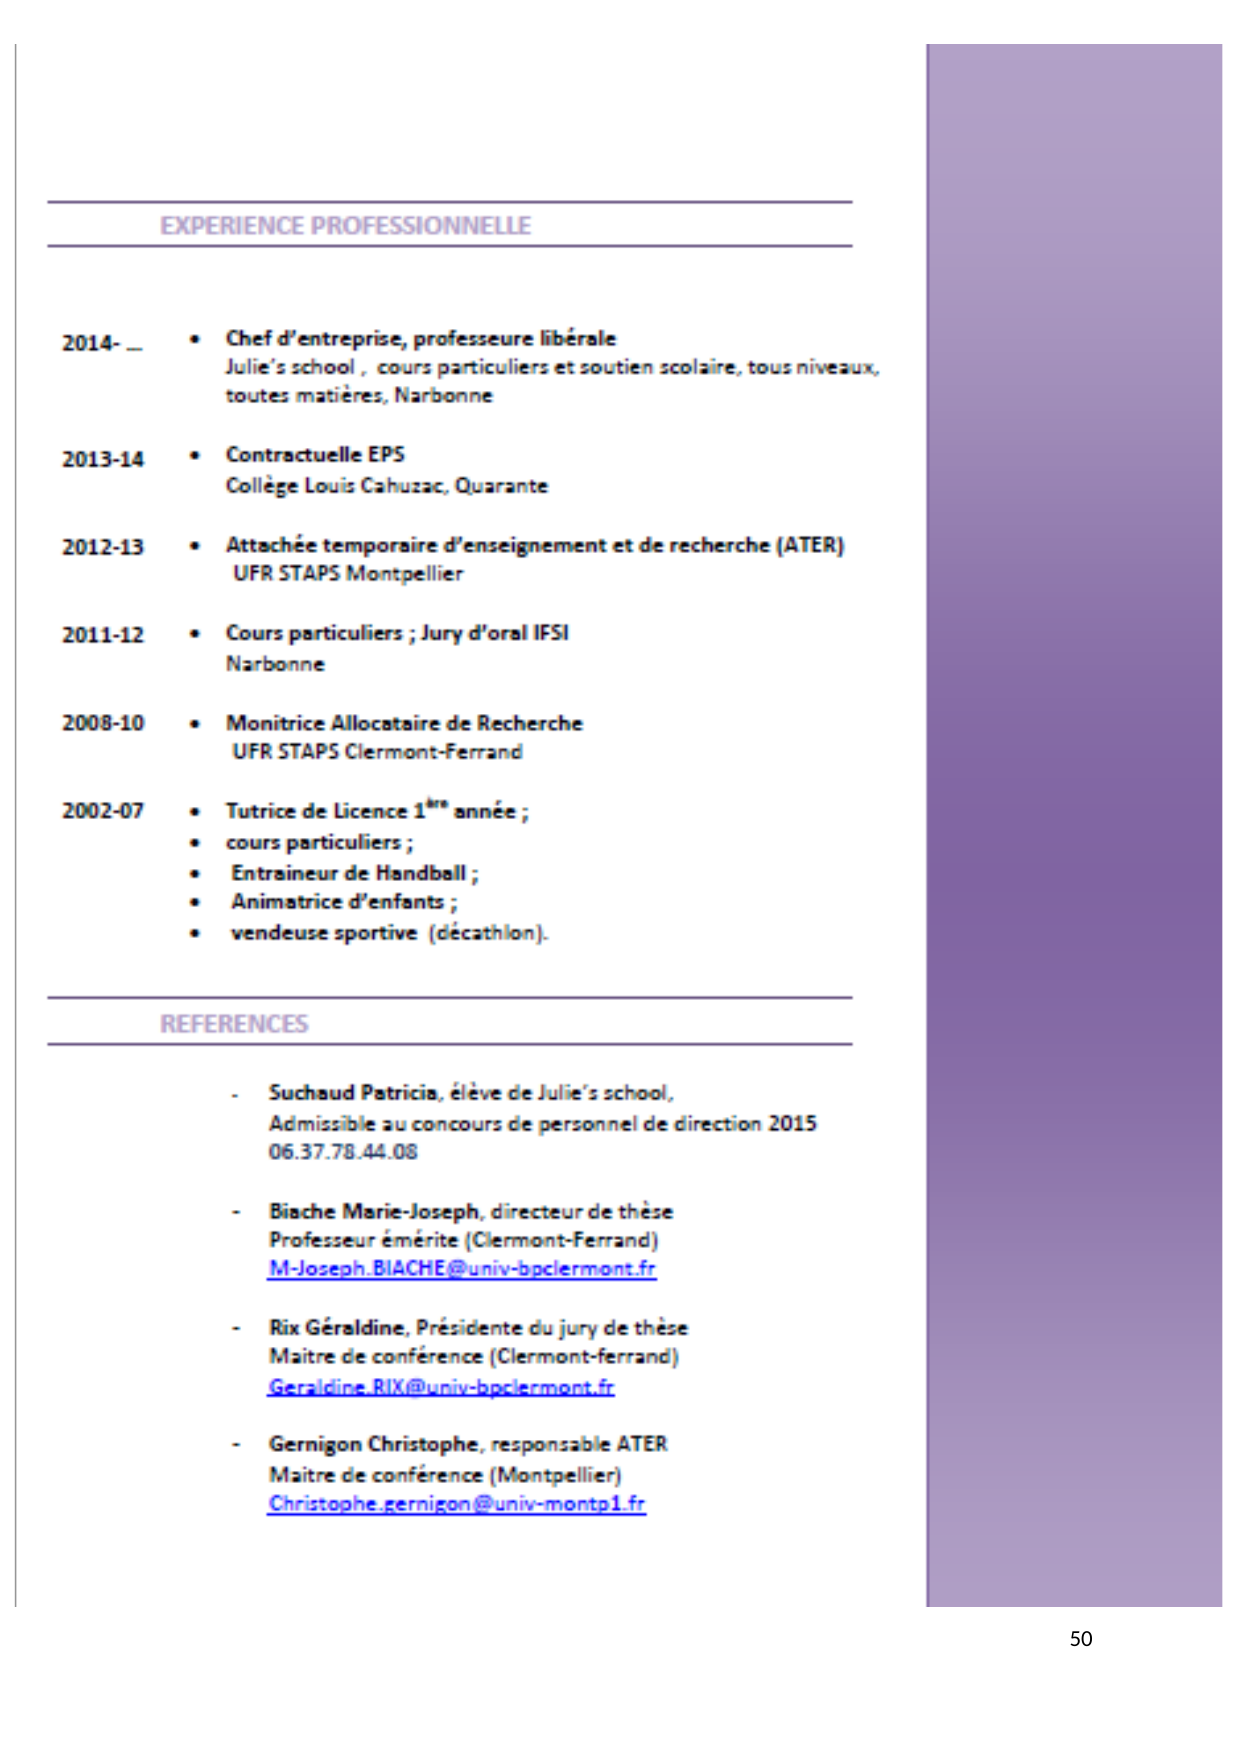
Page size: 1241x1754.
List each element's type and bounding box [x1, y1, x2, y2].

picture [14, 44, 1223, 1607]
